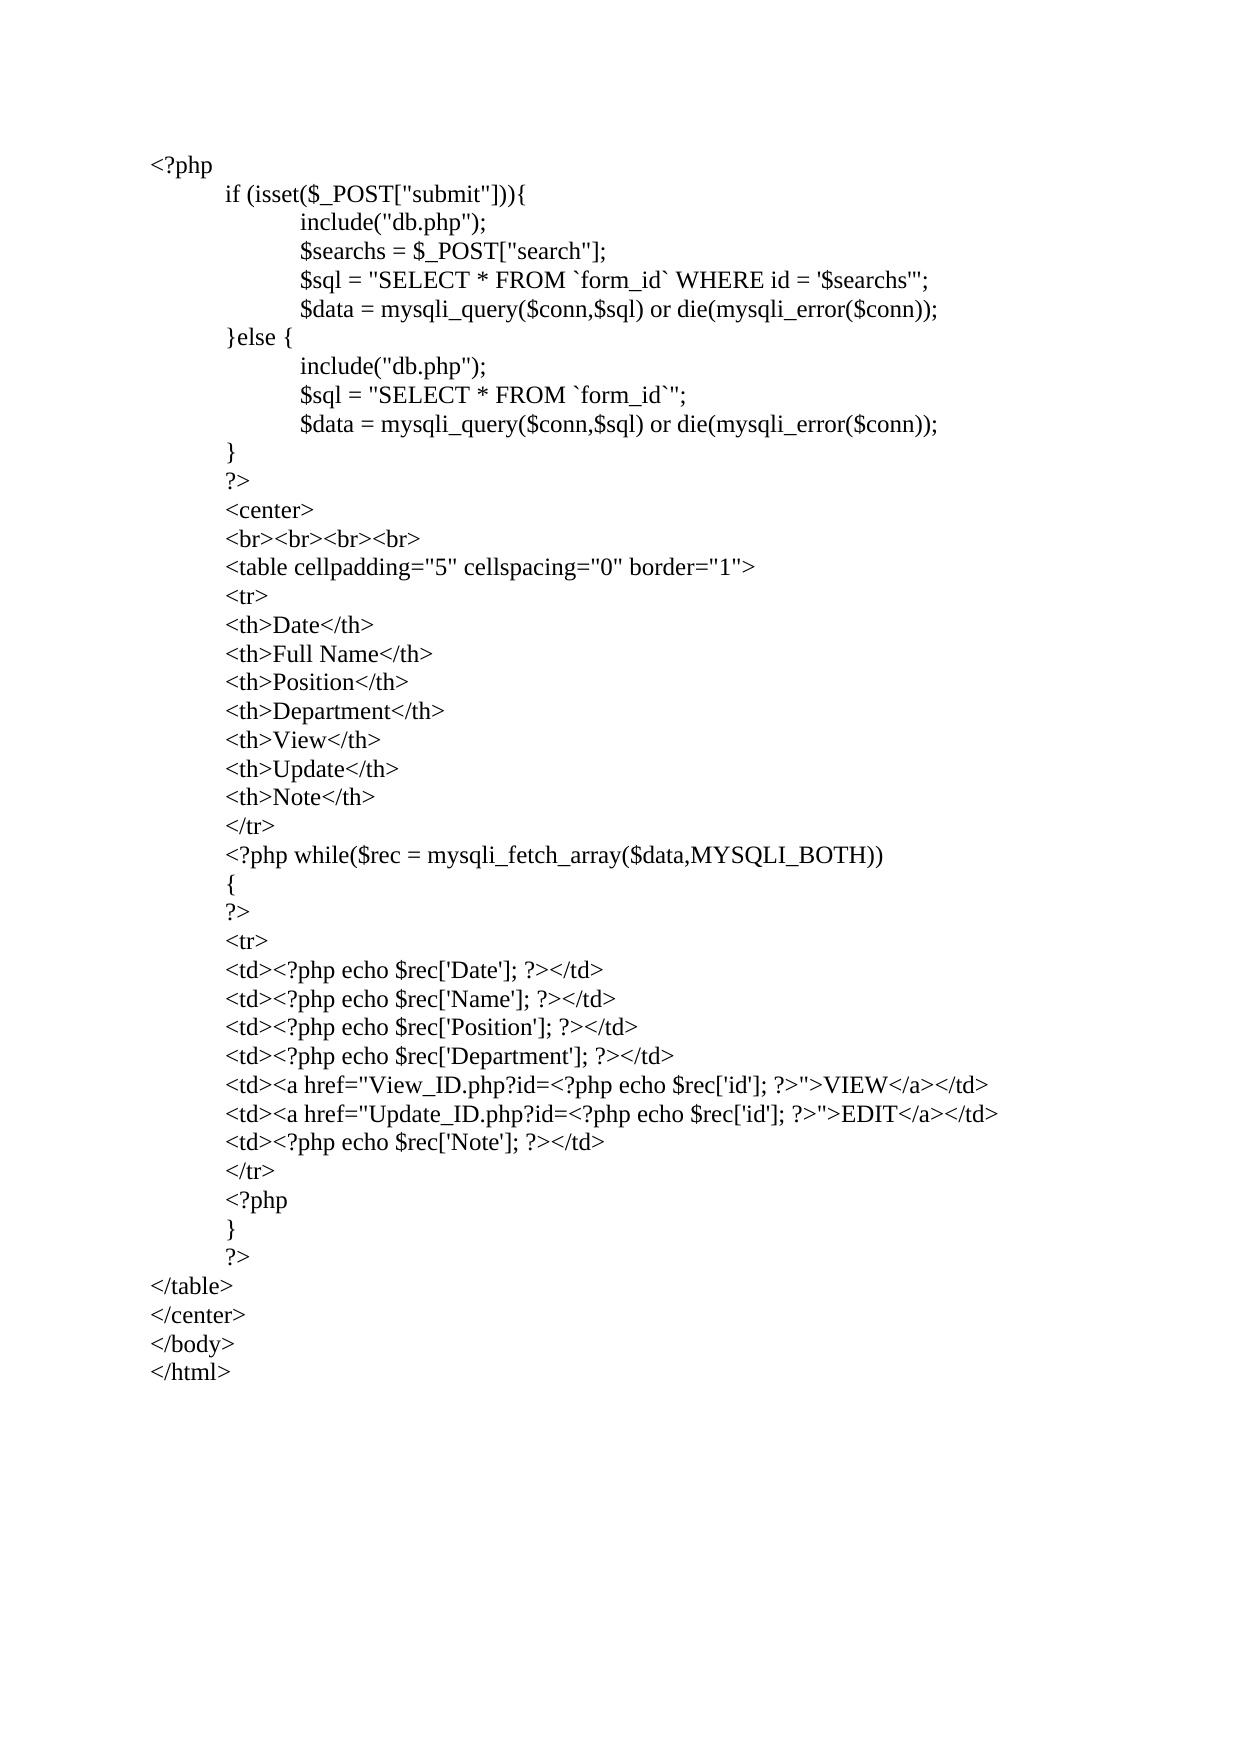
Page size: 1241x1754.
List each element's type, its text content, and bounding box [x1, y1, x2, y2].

text include("db.php"); [150, 351, 1090, 380]
text <td><?php echo $rec['Position']; ?></td> [150, 1012, 1090, 1041]
text </tr> [150, 811, 1090, 840]
text </html> [150, 1357, 1090, 1386]
text ?> [150, 1242, 1090, 1271]
text }else { [150, 322, 1090, 351]
text $sql = "SELECT * FROM `form_id`"; [150, 380, 1090, 409]
text <th>Update</th> [150, 754, 1090, 782]
text <center> [150, 495, 1090, 524]
text } [150, 1214, 1090, 1242]
text <tr> [150, 581, 1090, 610]
text include("db.php"); [150, 207, 1090, 236]
text $searchs = $_POST["search"]; [150, 236, 1090, 265]
text <br><br><br><br> [150, 524, 1090, 552]
text <tr> [150, 926, 1090, 955]
text <th>View</th> [150, 725, 1090, 754]
text <th>Full Name</th> [150, 639, 1090, 667]
text <th>Note</th> [150, 782, 1090, 811]
text </center> [150, 1300, 1090, 1329]
text </tr> [150, 1156, 1090, 1185]
text </body> [150, 1329, 1090, 1357]
text $sql = "SELECT * FROM `form_id` WHERE id = '$searchs'"; [150, 265, 1090, 294]
text <td><?php echo $rec['Date']; ?></td> [150, 955, 1090, 984]
text <td><?php echo $rec['Department']; ?></td> [150, 1041, 1090, 1070]
text <th>Position</th> [150, 667, 1090, 696]
text <table cellpadding="5" cellspacing="0" border="1"> [150, 552, 1090, 581]
text <?php [150, 1185, 1090, 1214]
text </table> [150, 1271, 1090, 1300]
text <th>Department</th> [150, 696, 1090, 725]
text $data = mysqli_query($conn,$sql) or die(mysqli_error($conn)); [150, 294, 1090, 322]
text <?php [150, 150, 1090, 179]
text } [150, 437, 1090, 466]
text ?> [150, 897, 1090, 926]
text if (isset($_POST["submit"])){ [150, 179, 1090, 207]
text <td><?php echo $rec['Note']; ?></td> [150, 1127, 1090, 1156]
text <td><a href="View_ID.php?id=<?php echo $rec['id']; ?>">VIEW</a></td> [150, 1070, 1090, 1099]
text { [150, 869, 1090, 897]
text <th>Date</th> [150, 610, 1090, 639]
text <td><?php echo $rec['Name']; ?></td> [150, 984, 1090, 1012]
text $data = mysqli_query($conn,$sql) or die(mysqli_error($conn)); [150, 409, 1090, 437]
text <?php while($rec = mysqli_fetch_array($data,MYSQLI_BOTH)) [150, 840, 1090, 869]
text ?> [150, 466, 1090, 495]
text <td><a href="Update_ID.php?id=<?php echo $rec['id']; ?>">EDIT</a></td> [150, 1099, 1090, 1127]
